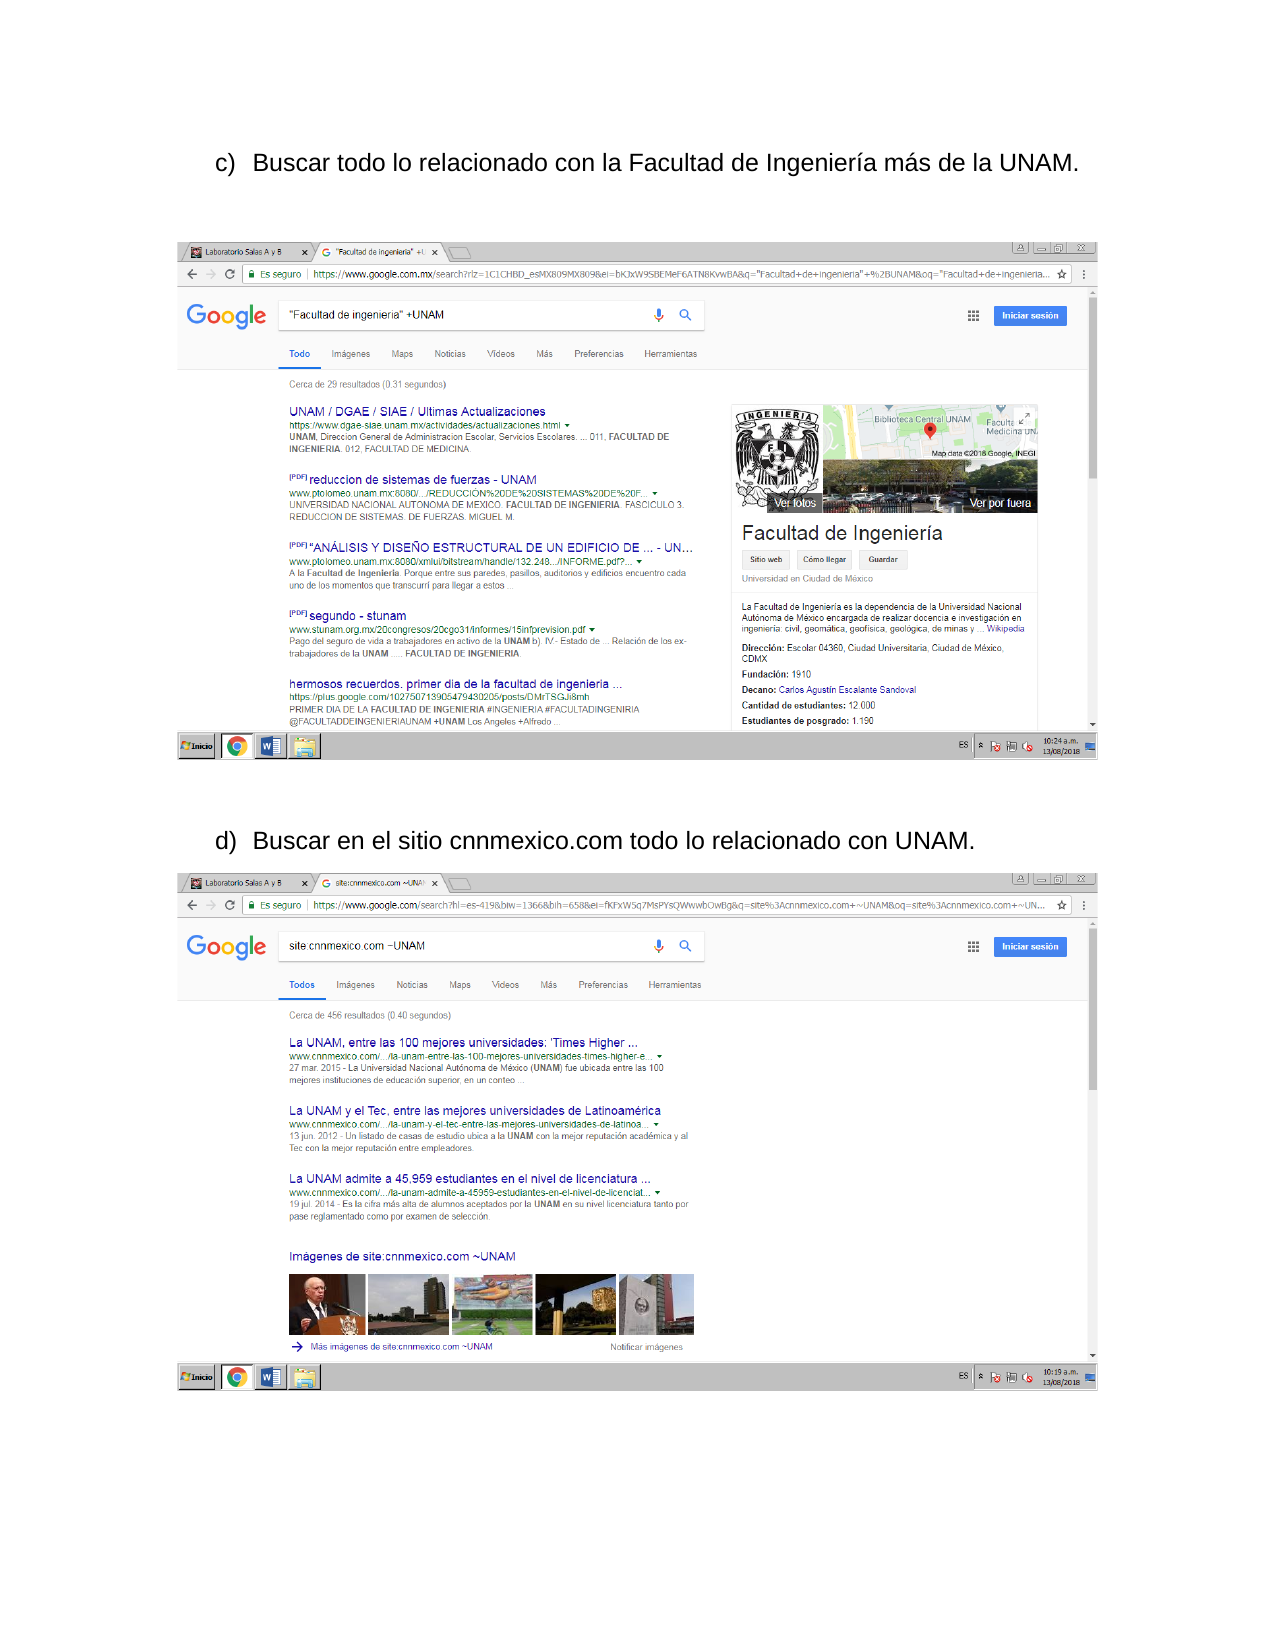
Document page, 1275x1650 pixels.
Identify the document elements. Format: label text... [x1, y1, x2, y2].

picture [177, 242, 1098, 760]
list Buscar todo lo relacionado con la Facultad de Ingeniería más de la UNAM. [215, 148, 1098, 176]
list Buscar en el sitio cnnmexico.com todo lo relacionado con UNAM. [215, 826, 1098, 854]
picture [177, 873, 1098, 1391]
